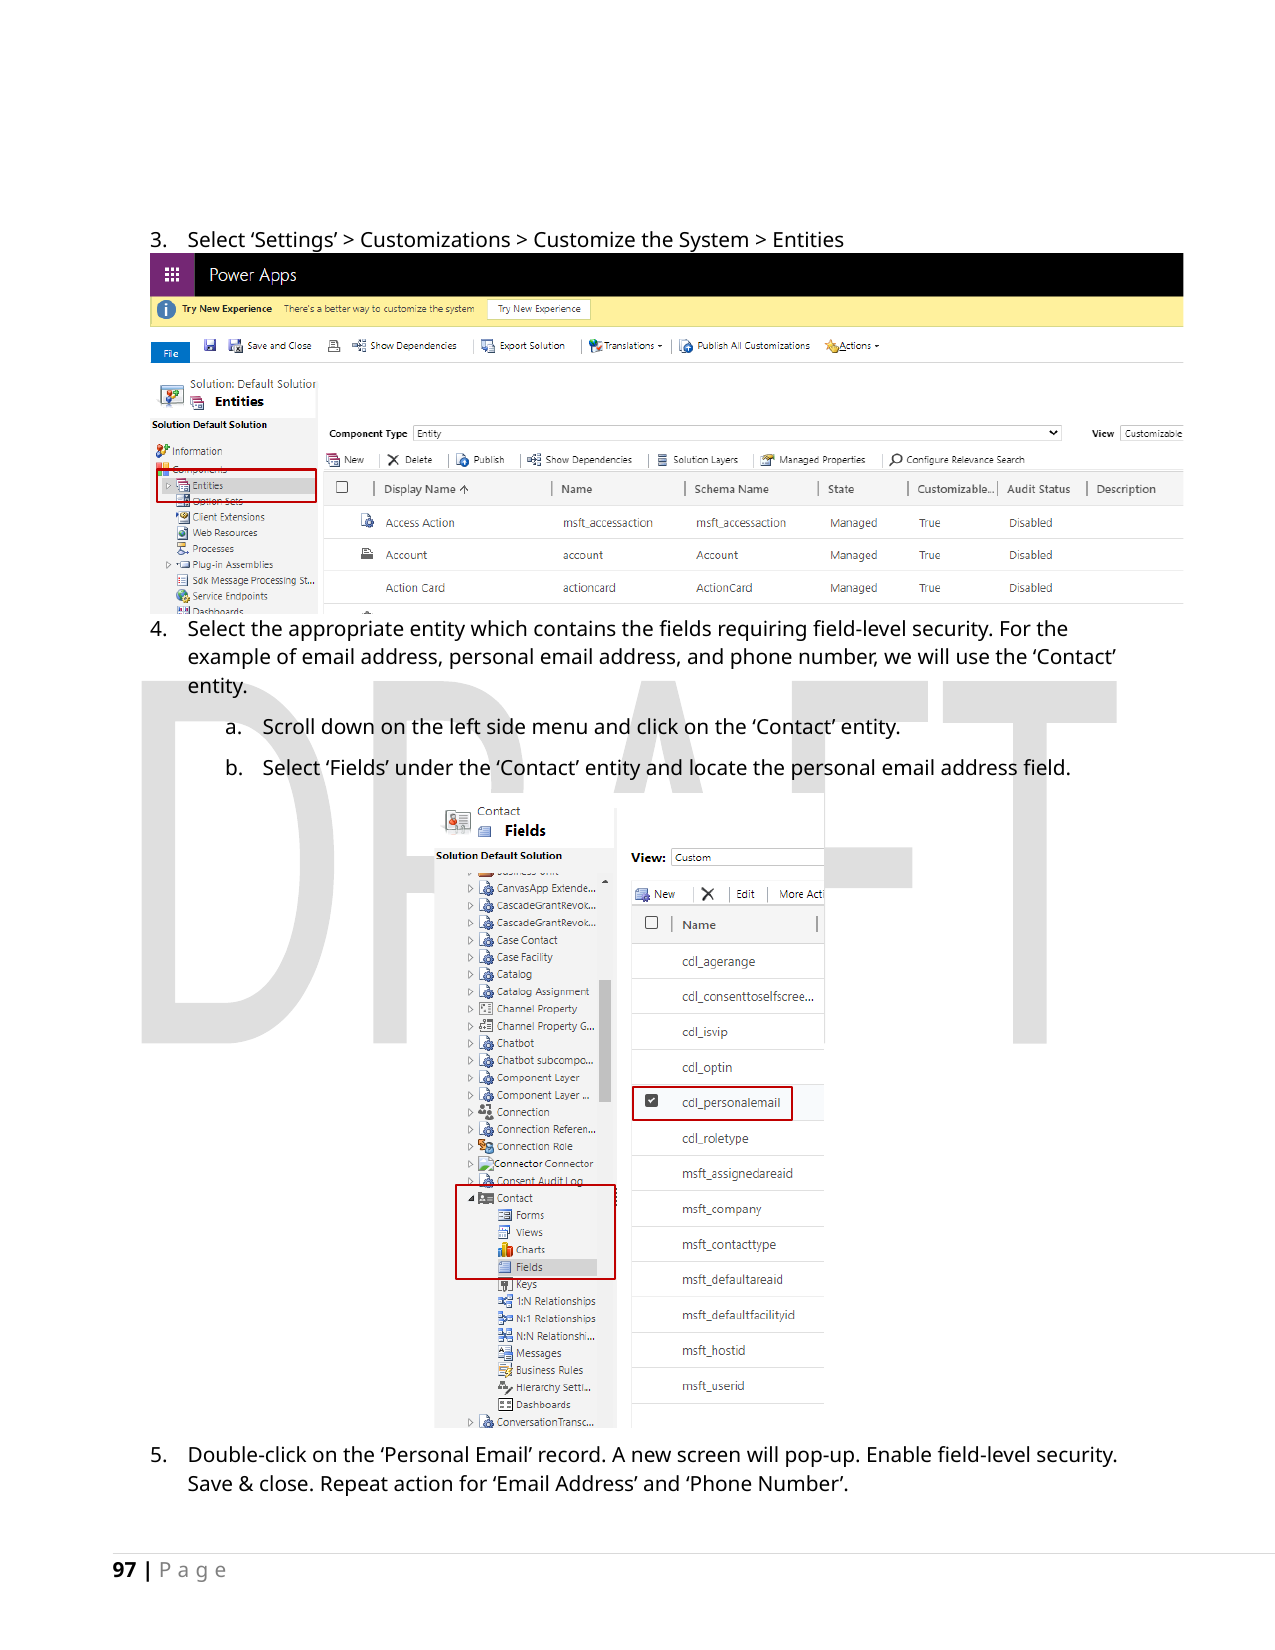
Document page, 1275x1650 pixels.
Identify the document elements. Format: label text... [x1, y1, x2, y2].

list Double-click on the ‘Personal Email’ record. A new screen will pop-up. Enable field-level security. Save & close. Repeat action for ‘Email Address’ and ‘Phone Number’. [150, 1440, 1146, 1497]
list Select ‘Settings’ > Customizations > Customize the System > Entities [150, 225, 1146, 253]
picture [150, 253, 1184, 614]
list Scroll down on the left side menu and click on the ‘Contact’ entity. [225, 712, 1146, 740]
list Select the appropriate entity which contains the fields requiring field-level security. For the example of email address, personal email address, and phone number, we will use the ‘Contact’ entity. [150, 614, 1146, 699]
picture [434, 793, 824, 1428]
list Select ‘Fields’ under the ‘Contact’ entity and locate the personal email address field. [225, 753, 1146, 781]
